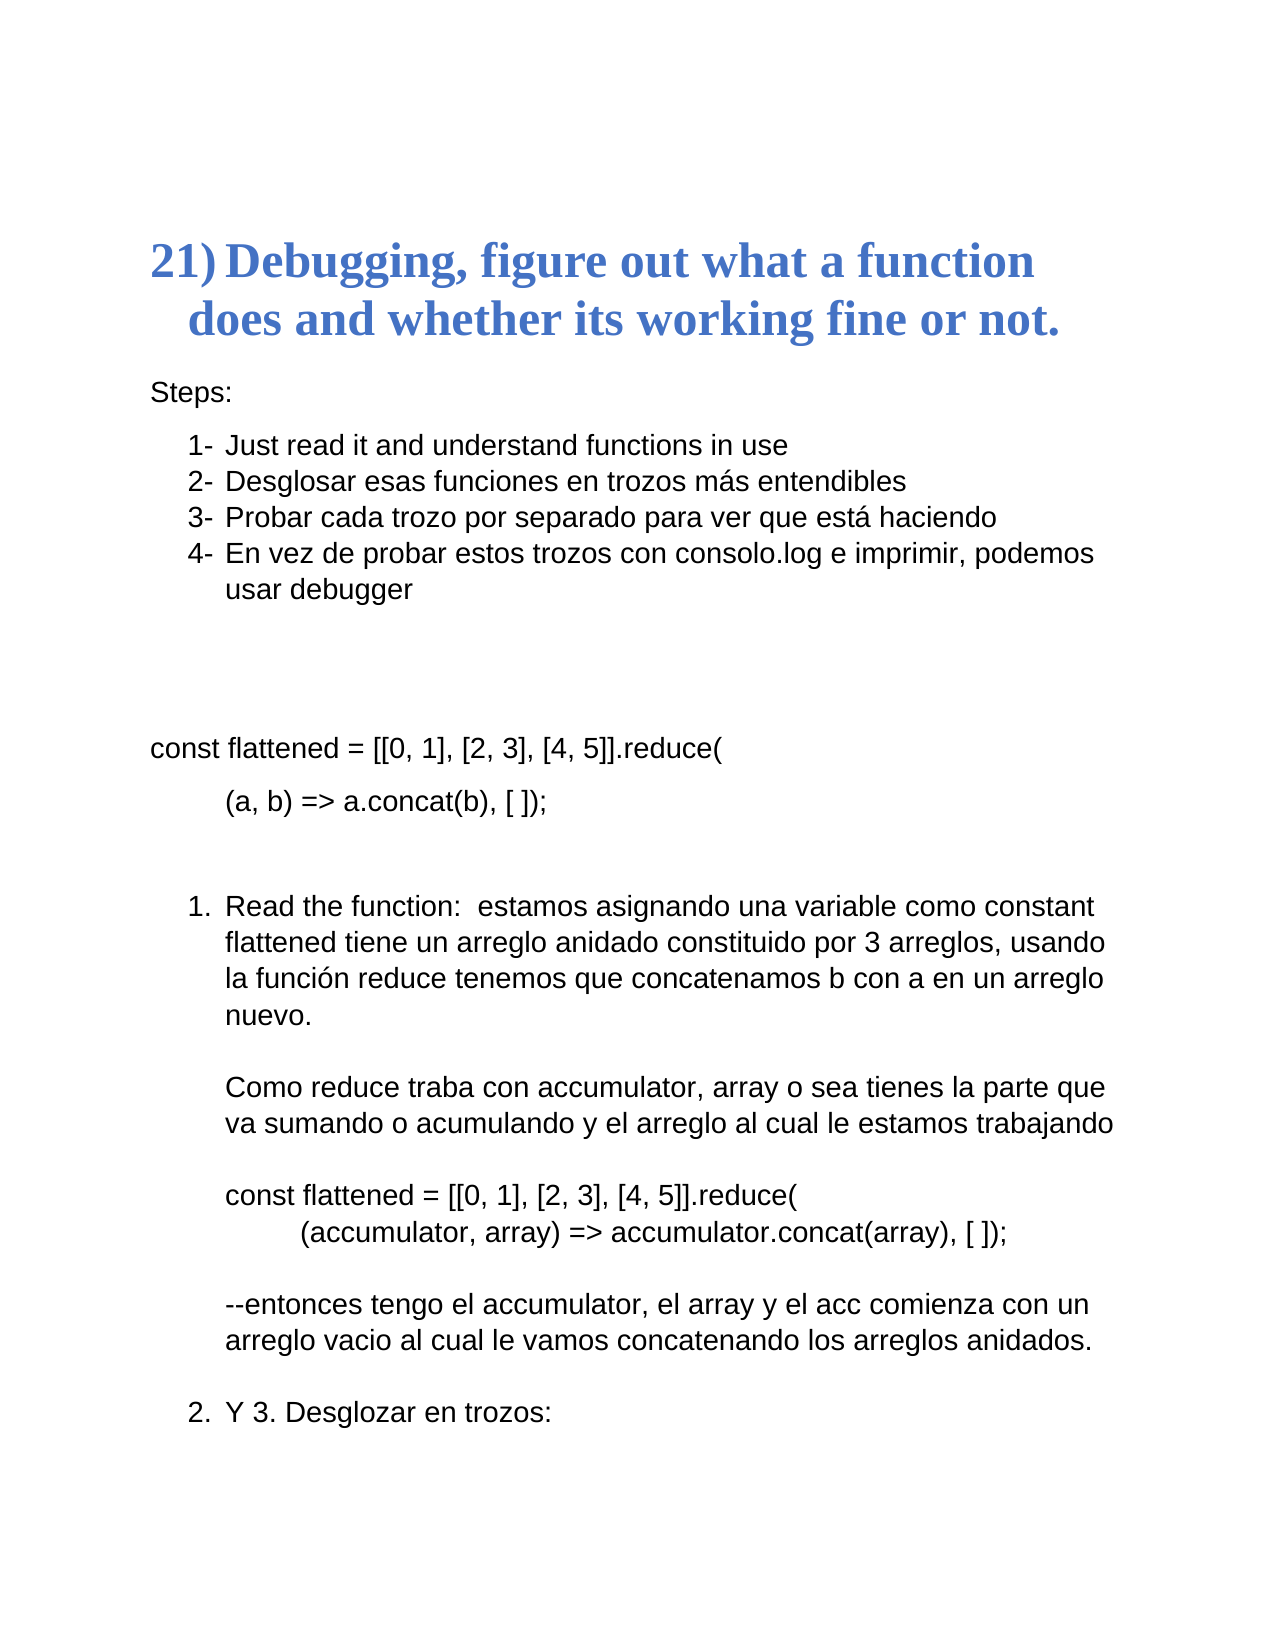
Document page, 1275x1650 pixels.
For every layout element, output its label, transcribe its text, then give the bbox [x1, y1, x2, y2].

text Steps: [150, 375, 1125, 408]
list Read the function: estamos asignando una variable como constant flattened tiene un arreglo anidado constituido por 3 arreglos, usando la función reduce tenemos que concatenamos b con a en un arreglo nuevo. [187, 889, 1125, 1031]
list En vez de probar estos trozos con consolo.log e imprimir, podemos usar debugger [187, 536, 1125, 606]
list Probar cada trozo por separado para ver que está haciendo [187, 500, 1125, 534]
text const flattened = [[0, 1], [2, 3], [4, 5]].reduce( [150, 731, 1125, 764]
list const flattened = [[0, 1], [2, 3], [4, 5]].reduce( [225, 1178, 1125, 1212]
list Y 3. Desglozar en trozos: [187, 1395, 1125, 1429]
text (a, b) => a.concat(b), [ ]); [150, 784, 1125, 817]
list (accumulator, array) => accumulator.concat(array), [ ]); [225, 1214, 1125, 1248]
list --entonces tengo el accumulator, el array y el acc comienza con un arreglo vacio al cual le vamos concatenando los arreglos anidados. [225, 1287, 1125, 1357]
list Desglosar esas funciones en trozos más entendibles [187, 464, 1125, 497]
list Como reduce traba con accumulator, array o sea tienes la parte que va sumando o acumulando y el arreglo al cual le estamos trabajando [225, 1070, 1125, 1140]
list Just read it and understand functions in use [187, 428, 1125, 461]
subtitle Debugging, figure out what a function does and whether its working fine or not. [150, 231, 1125, 346]
